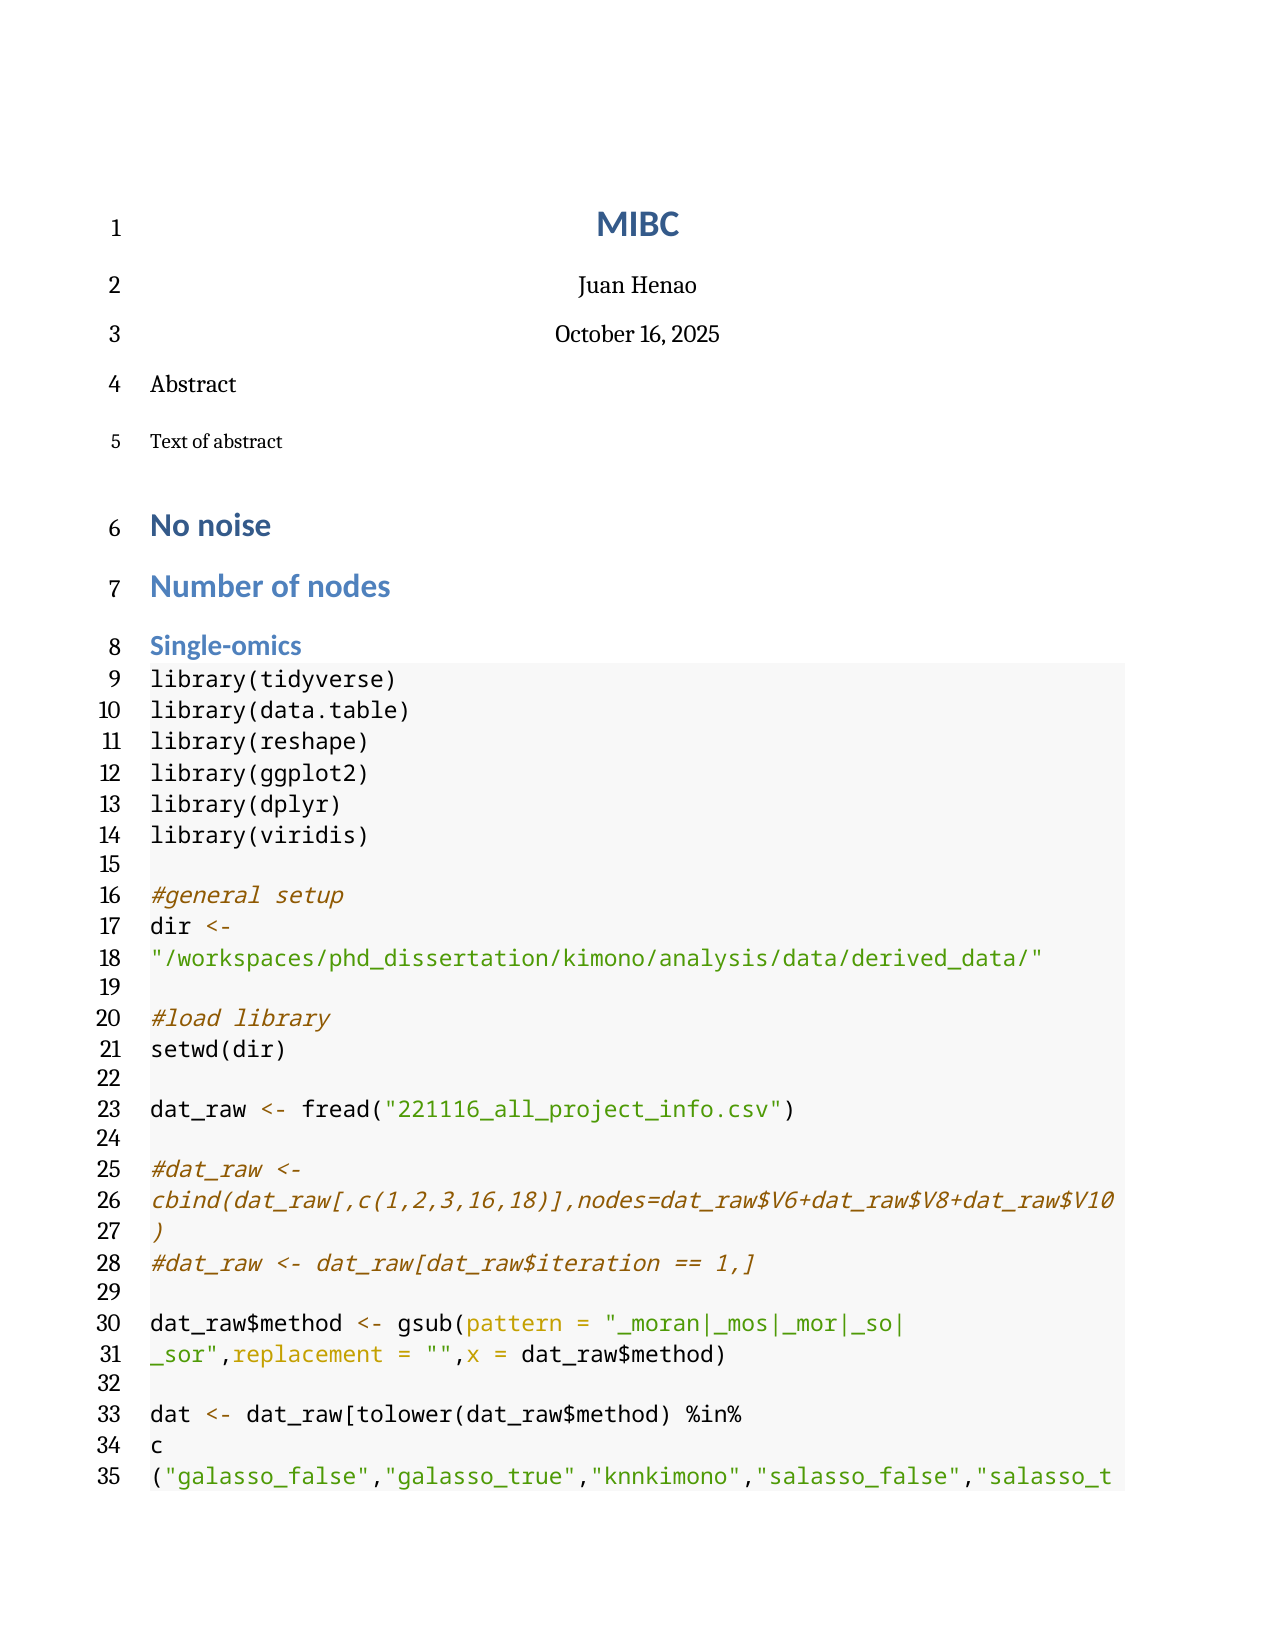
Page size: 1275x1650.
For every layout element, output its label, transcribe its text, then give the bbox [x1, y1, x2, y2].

text Text of abstract [150, 430, 1125, 454]
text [150, 663, 1125, 1491]
subtitle Number of nodes [150, 566, 1125, 606]
title MIBC [150, 200, 1125, 246]
text Juan Henao [150, 271, 1125, 299]
text October 16, 2025 [150, 320, 1125, 349]
subtitle No noise [150, 504, 1125, 545]
subtitle Single-omics [150, 627, 1125, 663]
